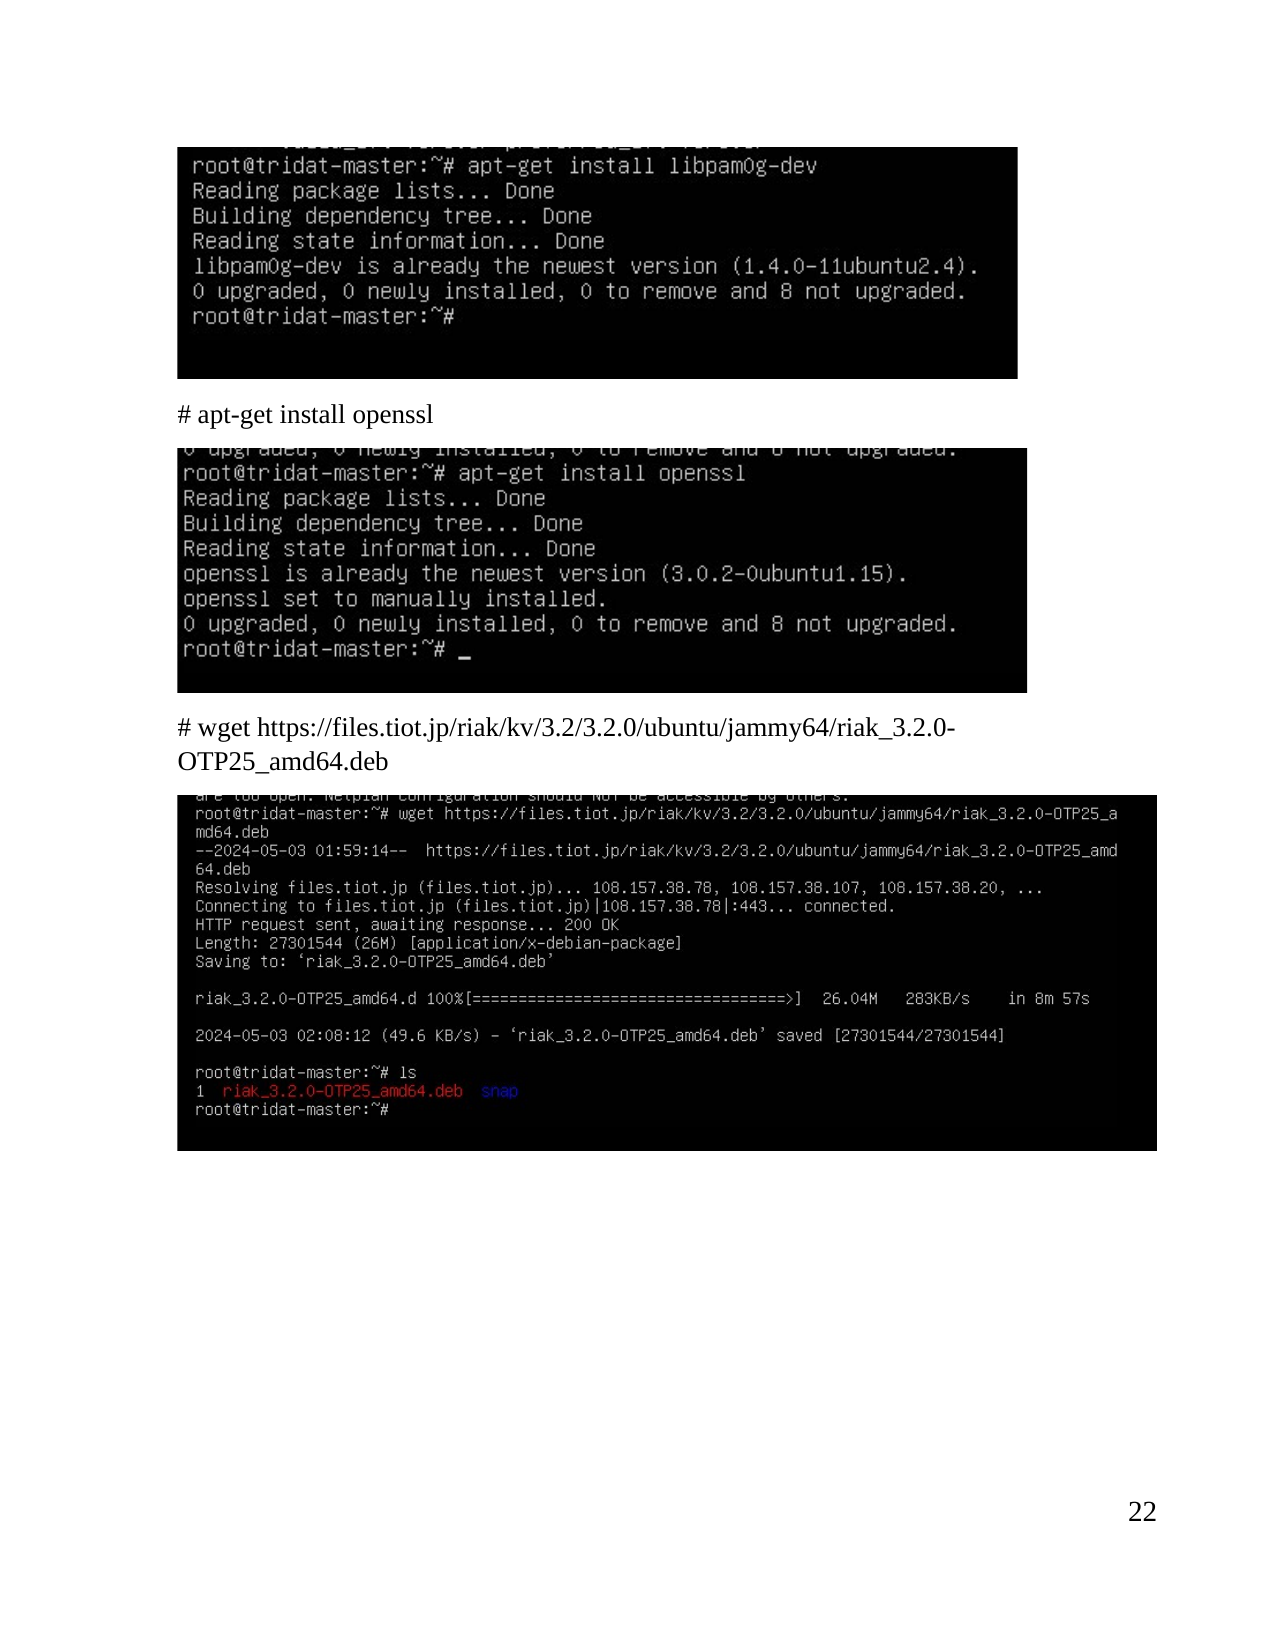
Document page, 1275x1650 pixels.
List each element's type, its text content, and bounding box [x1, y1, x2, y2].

text # apt-get install openssl [177, 398, 1157, 429]
picture [177, 448, 1028, 693]
text # wget https://files.tiot.jp/riak/kv/3.2/3.2.0/ubuntu/jammy64/riak_3.2.0-OTP25_amd64.deb [177, 711, 1157, 776]
picture [177, 147, 1018, 379]
picture [177, 795, 1157, 1151]
